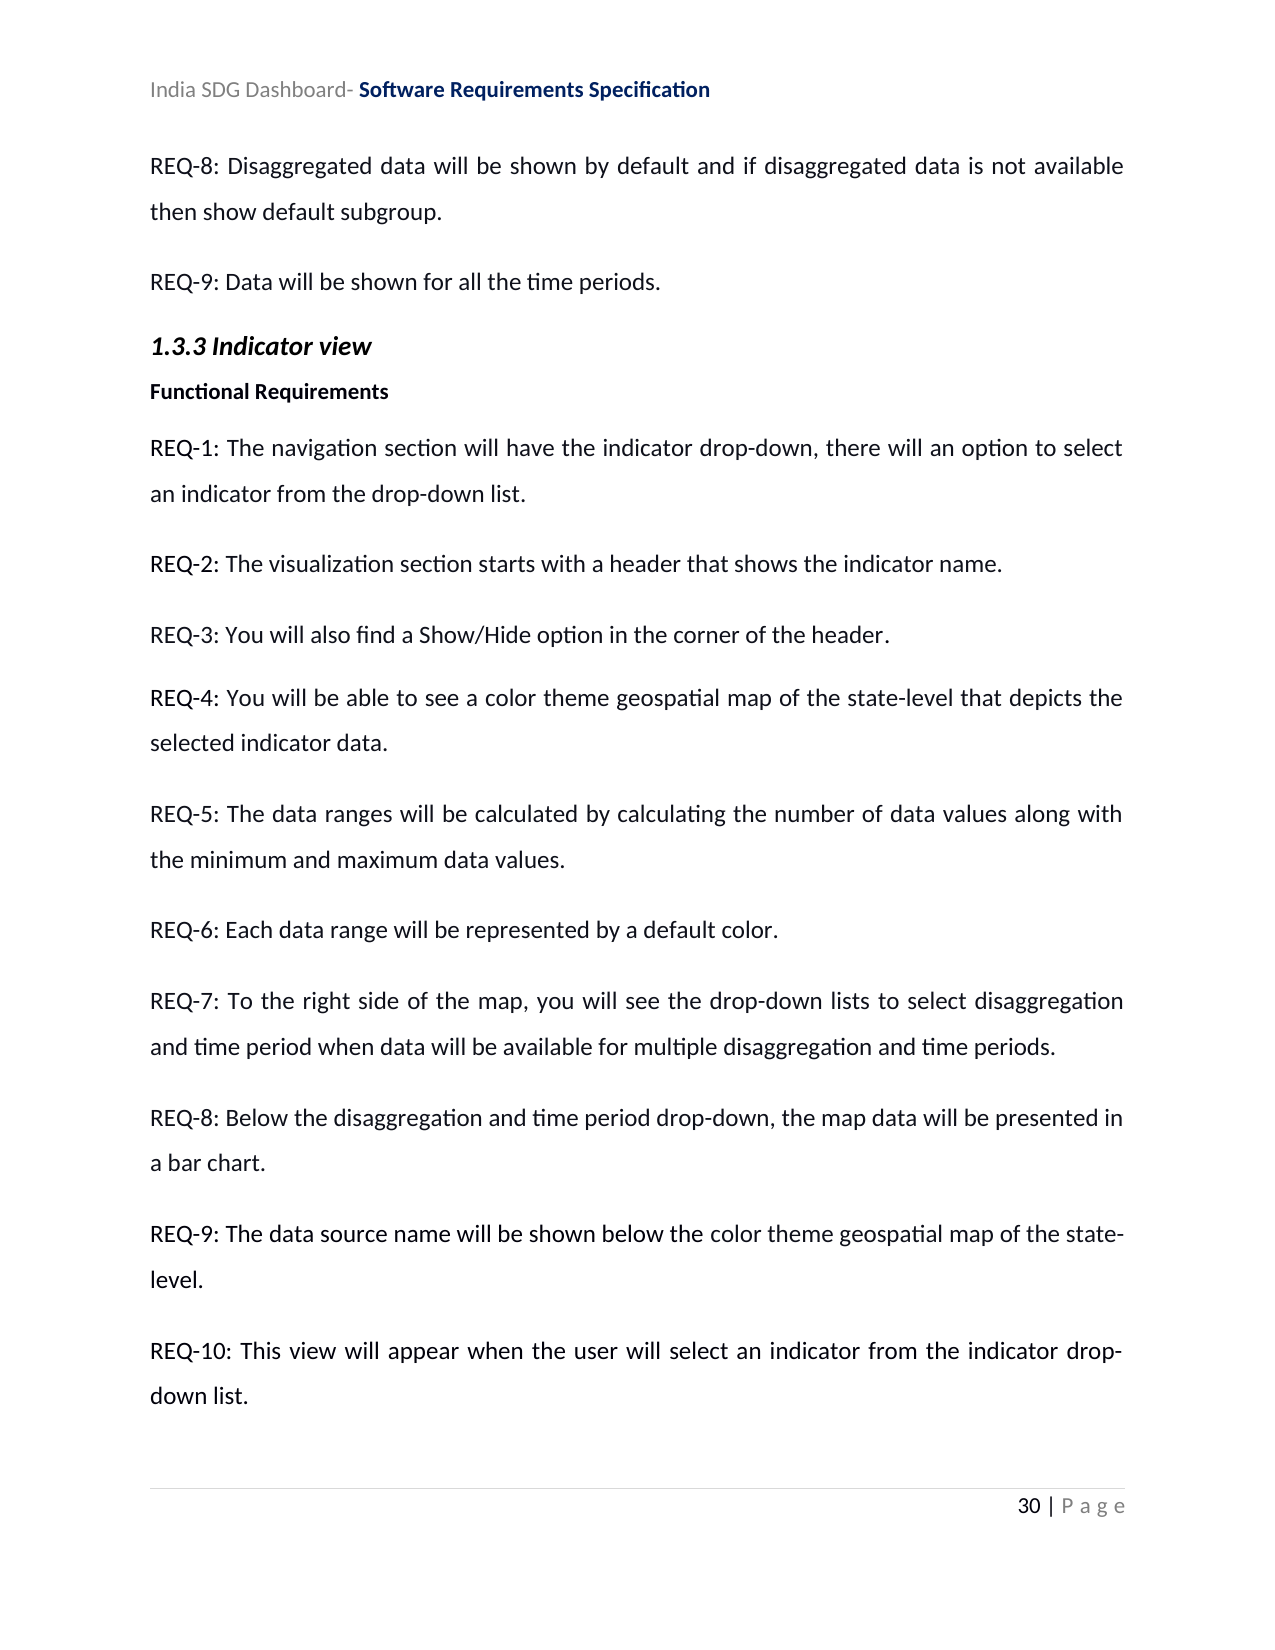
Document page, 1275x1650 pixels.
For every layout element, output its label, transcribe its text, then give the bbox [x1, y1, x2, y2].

text Functional Requirements [150, 377, 1125, 405]
text REQ-1: The navigation section will have the indicator drop-down, there will an option to select an indicator from the drop-down list. [150, 432, 1125, 508]
text REQ-4: You will be able to see a color theme geospatial map of the state-level that depicts the selected indicator data. [150, 682, 1125, 758]
text REQ-2: The visualization section starts with a header that shows the indicator name. [150, 549, 1125, 579]
text REQ-10: This view will appear when the user will select an indicator from the indicator drop-down list. [150, 1335, 1125, 1411]
text REQ-6: Each data range will be represented by a default color. [150, 915, 1125, 945]
text REQ-9: The data source name will be shown below the color theme geospatial map of the state-level. [150, 1218, 1125, 1294]
text REQ-5: The data ranges will be calculated by calculating the number of data values along with the minimum and maximum data values. [150, 798, 1125, 874]
text REQ-7: To the right side of the map, you will see the drop-down lists to select disaggregation and time period when data will be available for multiple disaggregation and time periods. [150, 985, 1125, 1062]
text REQ-9: Data will be shown for all the time periods. [150, 266, 1125, 297]
text REQ-8: Disaggregated data will be shown by default and if disaggregated data is not available then show default subgroup. [150, 150, 1125, 226]
subtitle 1.3.3 Indicator view [150, 329, 1125, 362]
text REQ-8: Below the disaggregation and time period drop-down, the map data will be presented in a bar chart. [150, 1102, 1125, 1178]
text REQ-3: You will also find a Show/Hide option in the corner of the header. [150, 619, 1125, 650]
